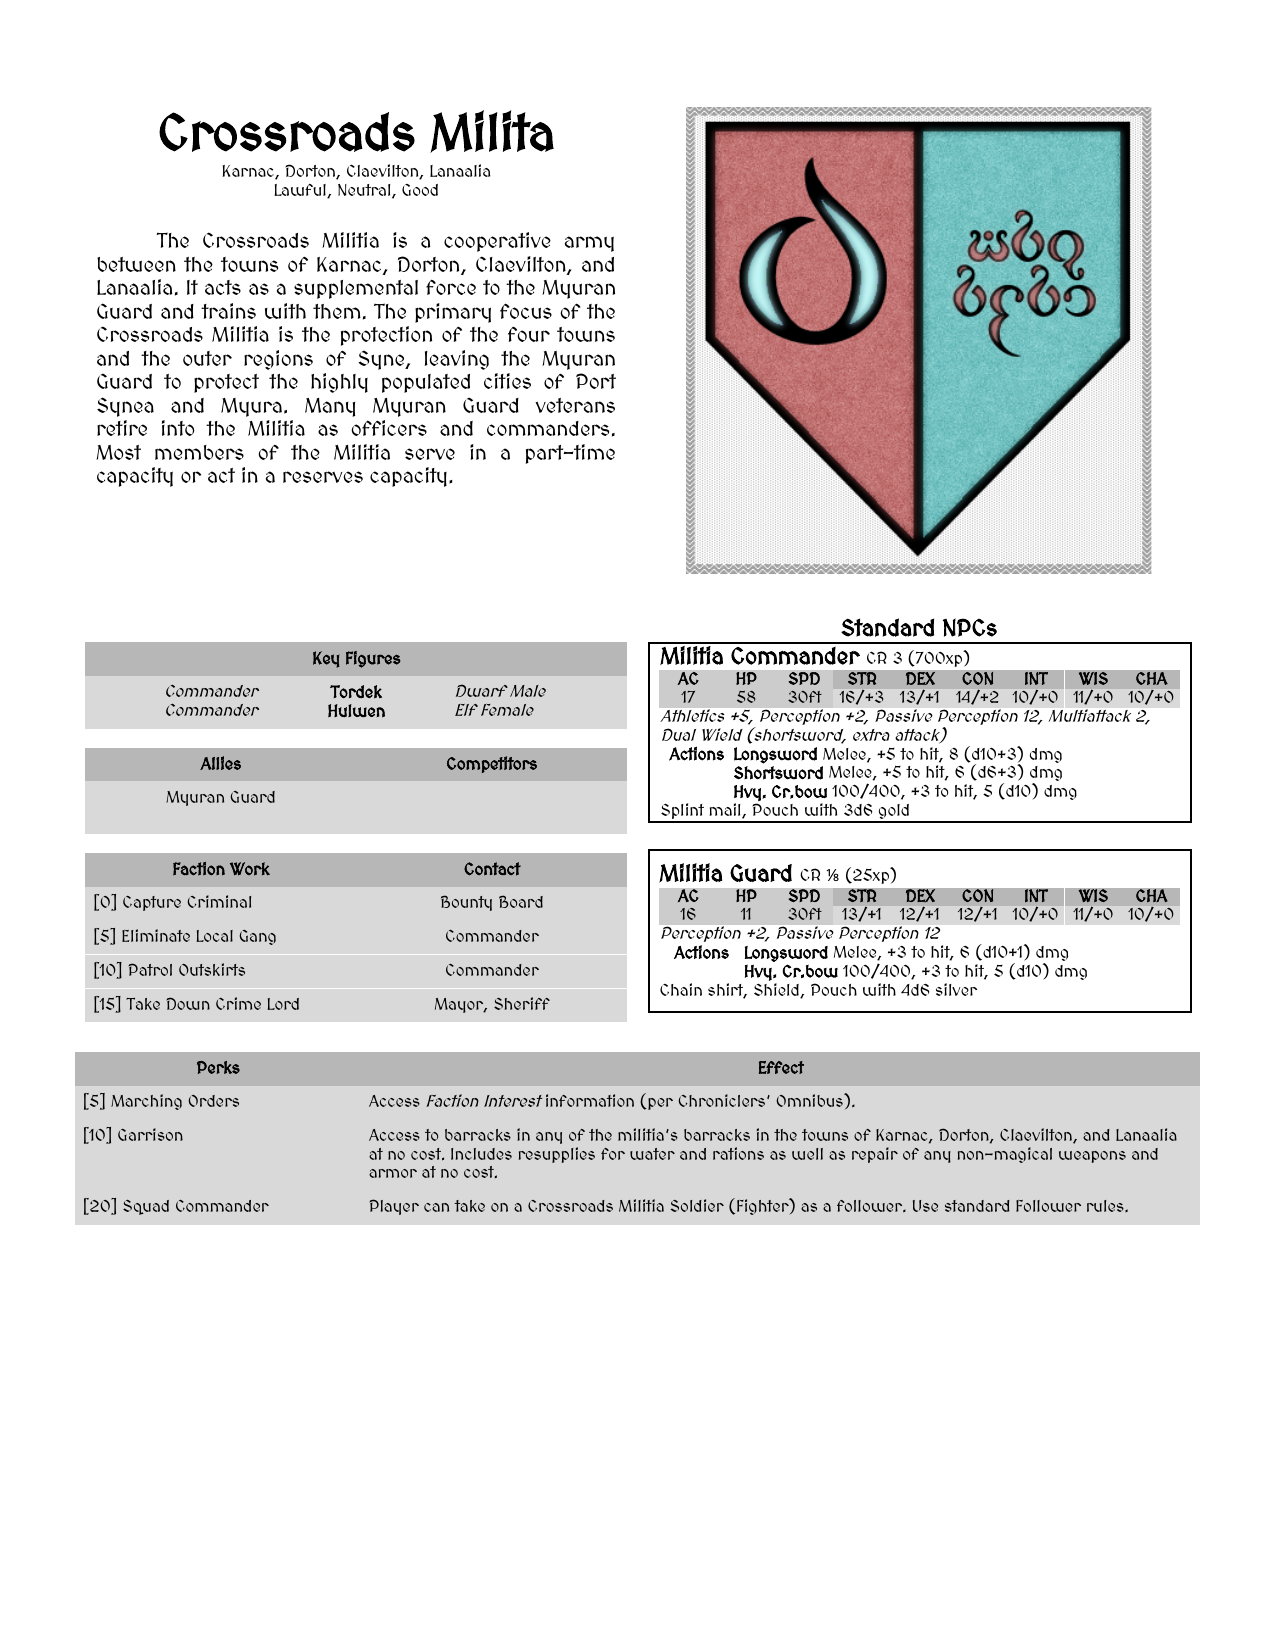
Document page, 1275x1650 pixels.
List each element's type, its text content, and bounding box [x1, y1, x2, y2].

table_cell Access Faction Interest information (per Chroniclers’ Omnibus). [361, 1086, 1200, 1119]
table_cell Access to barracks in any of the militia’s barracks in the towns of Karnac, Dorton, Claevilton, and Lanaalia at no cost. Includes resupplies for water and rations as well as repair of any non-magical weapons and armor at no cost. [361, 1119, 1200, 1191]
table_header [75, 606, 637, 1033]
table_header Perks [75, 1052, 361, 1086]
table_cell [10] Garrison [75, 1119, 361, 1191]
table_cell [5] Marching Orders [75, 1086, 361, 1119]
table_header Crossroads Milita Karnac, Dorton, Claevilton, Lanaalia Lawful, Neutral, Good [75, 97, 637, 584]
table_header Effect [361, 1052, 1200, 1086]
table_header Standard NPCs [638, 606, 1200, 1033]
picture [686, 107, 1152, 574]
table_cell [20] Squad Commander [75, 1191, 361, 1225]
table_cell Player can take on a Crossroads Militia Soldier (Fighter) as a follower. Use standard Follower rules. [361, 1191, 1200, 1225]
table_header [638, 97, 1200, 584]
